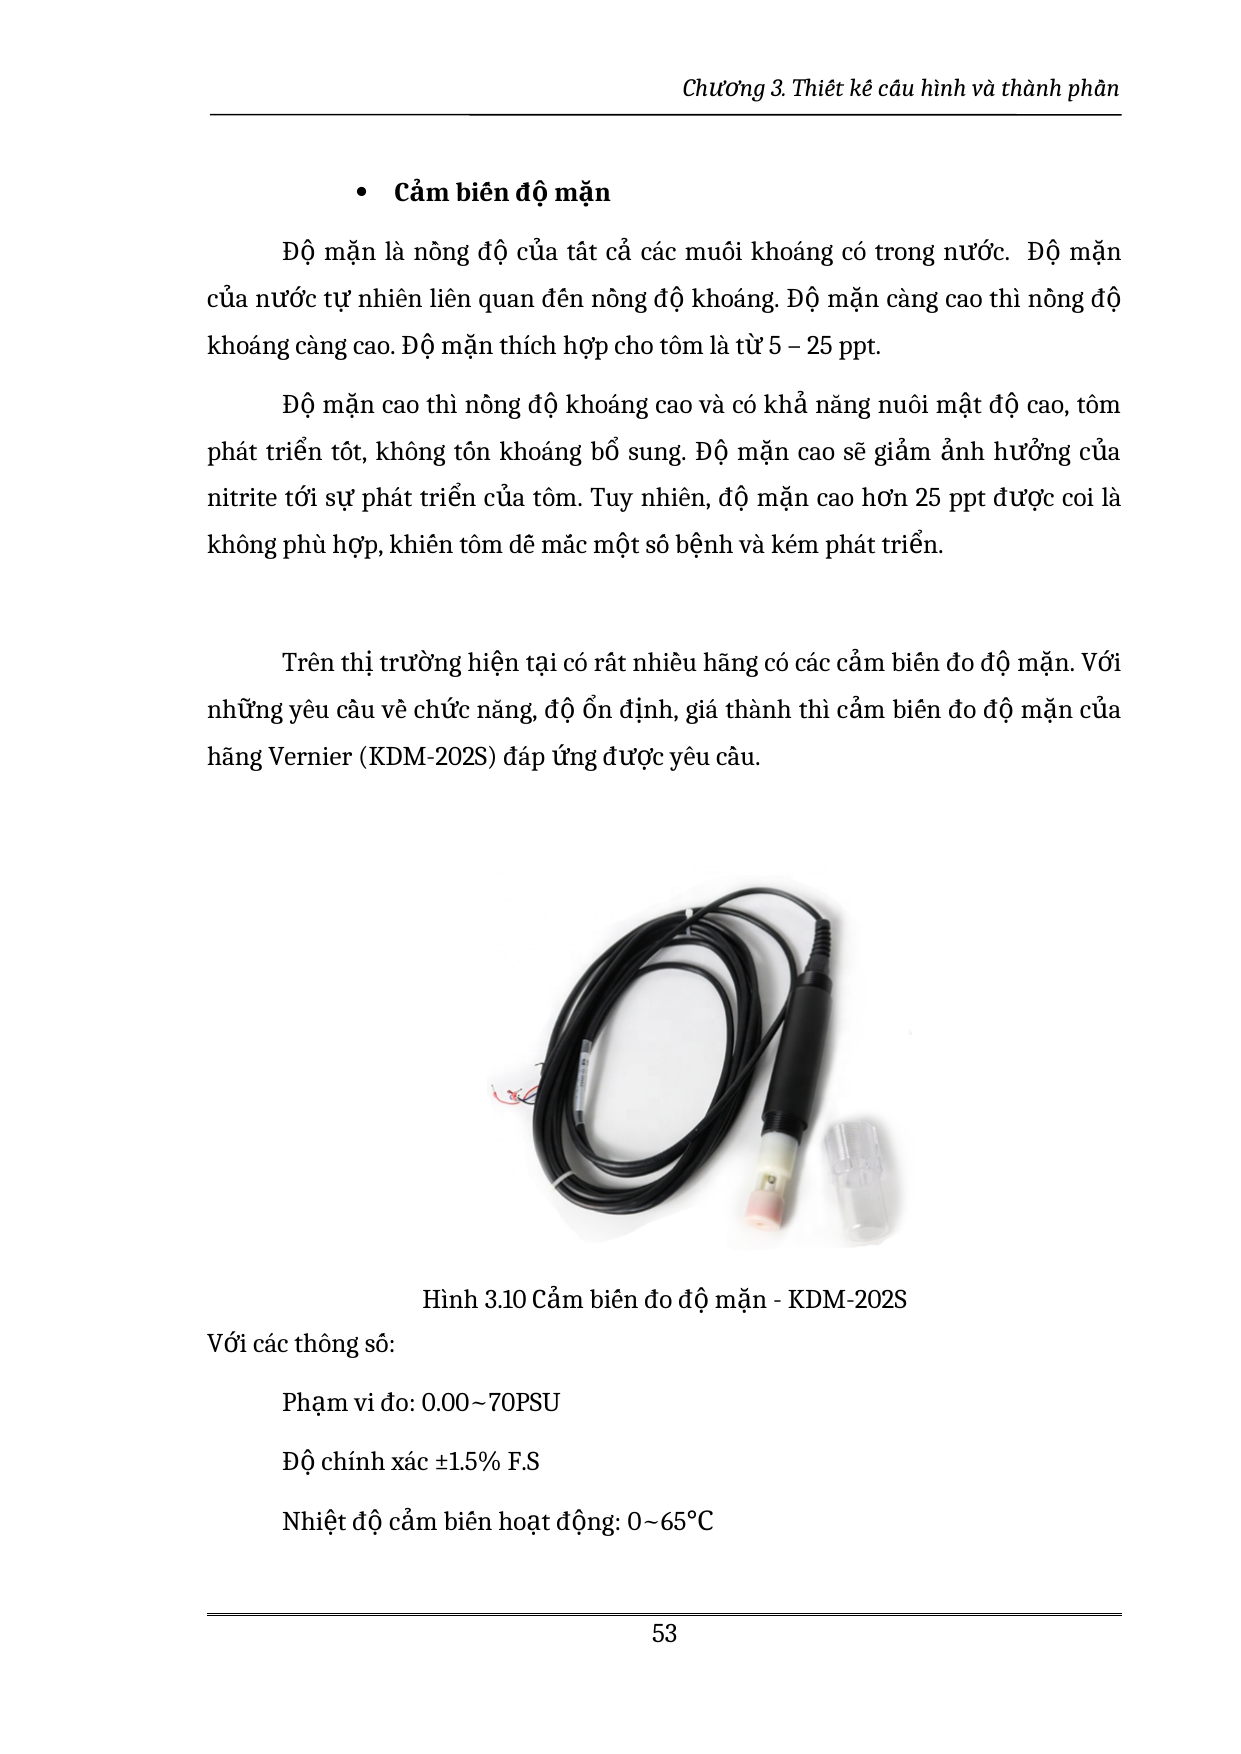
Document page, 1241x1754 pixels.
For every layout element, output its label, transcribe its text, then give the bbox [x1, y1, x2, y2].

text Trên thị trường hiện tại có rất nhiều hãng có các cảm biến đo độ mặn. Với những yêu cầu về chức năng, độ ổn định, giá thành thì cảm biến đo độ mặn của hãng Vernier (KDM-202S) đáp ứng được yêu cầu. [207, 647, 1122, 772]
text Độ mặn cao thì nồng độ khoáng cao và có khả năng nuôi mật độ cao, tôm phát triển tốt, không tốn khoáng bổ sung. Độ mặn cao sẽ giảm ảnh hưởng của nitrite tới sự phát triển của tôm. Tuy nhiên, độ mặn cao hơn 25 ppt được coi là không phù hợp, khiến tôm dễ mắc một số bệnh và kém phát triển. [207, 389, 1122, 560]
picture [486, 858, 918, 1257]
subtitle Cảm biến độ mặn [357, 177, 1122, 208]
text Độ chính xác ±1.5% F.S [207, 1446, 1122, 1477]
text Phạm vi đo: 0.00~70PSU [207, 1387, 1122, 1418]
text Với các thông số: [207, 1328, 1122, 1359]
text Nhiệt độ cảm biến hoạt động: 0~65℃ [207, 1505, 1122, 1537]
text Độ mặn là nồng độ của tất cả các muối khoáng có trong nước. Độ mặn của nước tự nhiên liên quan đến nồng độ khoáng. Độ mặn càng cao thì nồng độ khoáng càng cao. Độ mặn thích hợp cho tôm là từ 5 – 25 ppt. [207, 236, 1122, 361]
